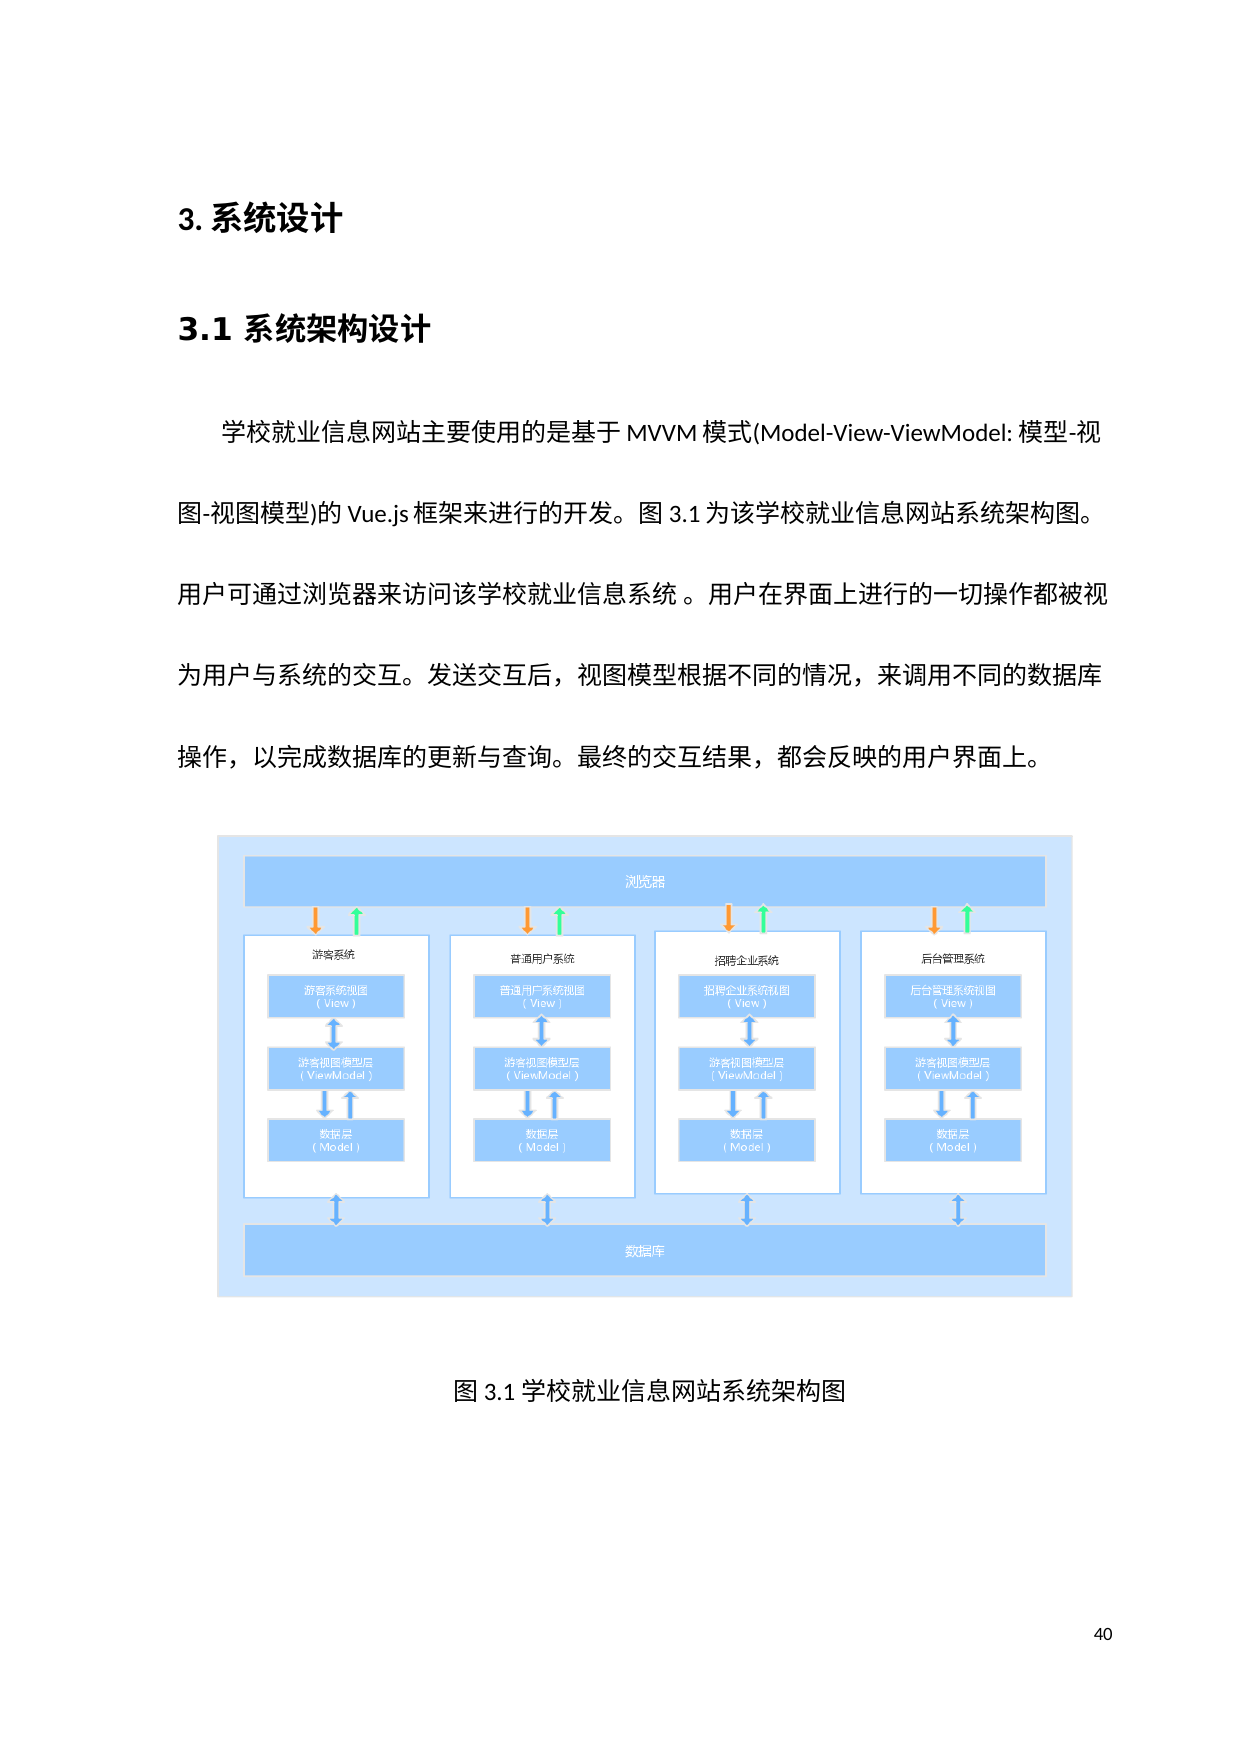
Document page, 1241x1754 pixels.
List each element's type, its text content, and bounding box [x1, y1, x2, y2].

text 图3.1 学校就业信息网站系统架构图 [177, 1357, 1122, 1422]
text 学校就业信息网站主要使用的是基于MVVM模式(Model-View-ViewModel: 模型-视图-视图模型)的Vue.js框架来进行的开发。图3.1为该学校就业信息网站系统架构图。用户可通过浏览器来访问该学校就业信息系统 。用户在界面上进行的一切操作都被视为用户与系统的交互。发送交互后，视图模型根据不同的情况，来调用不同的数据库操作，以完成数据库的更新与查询。最终的交互结果，都会反映的用户界面上。 [177, 398, 1122, 788]
subtitle 系统架构设计 [177, 294, 1122, 359]
picture [178, 796, 1122, 1347]
subtitle 系统设计 [177, 183, 1122, 248]
